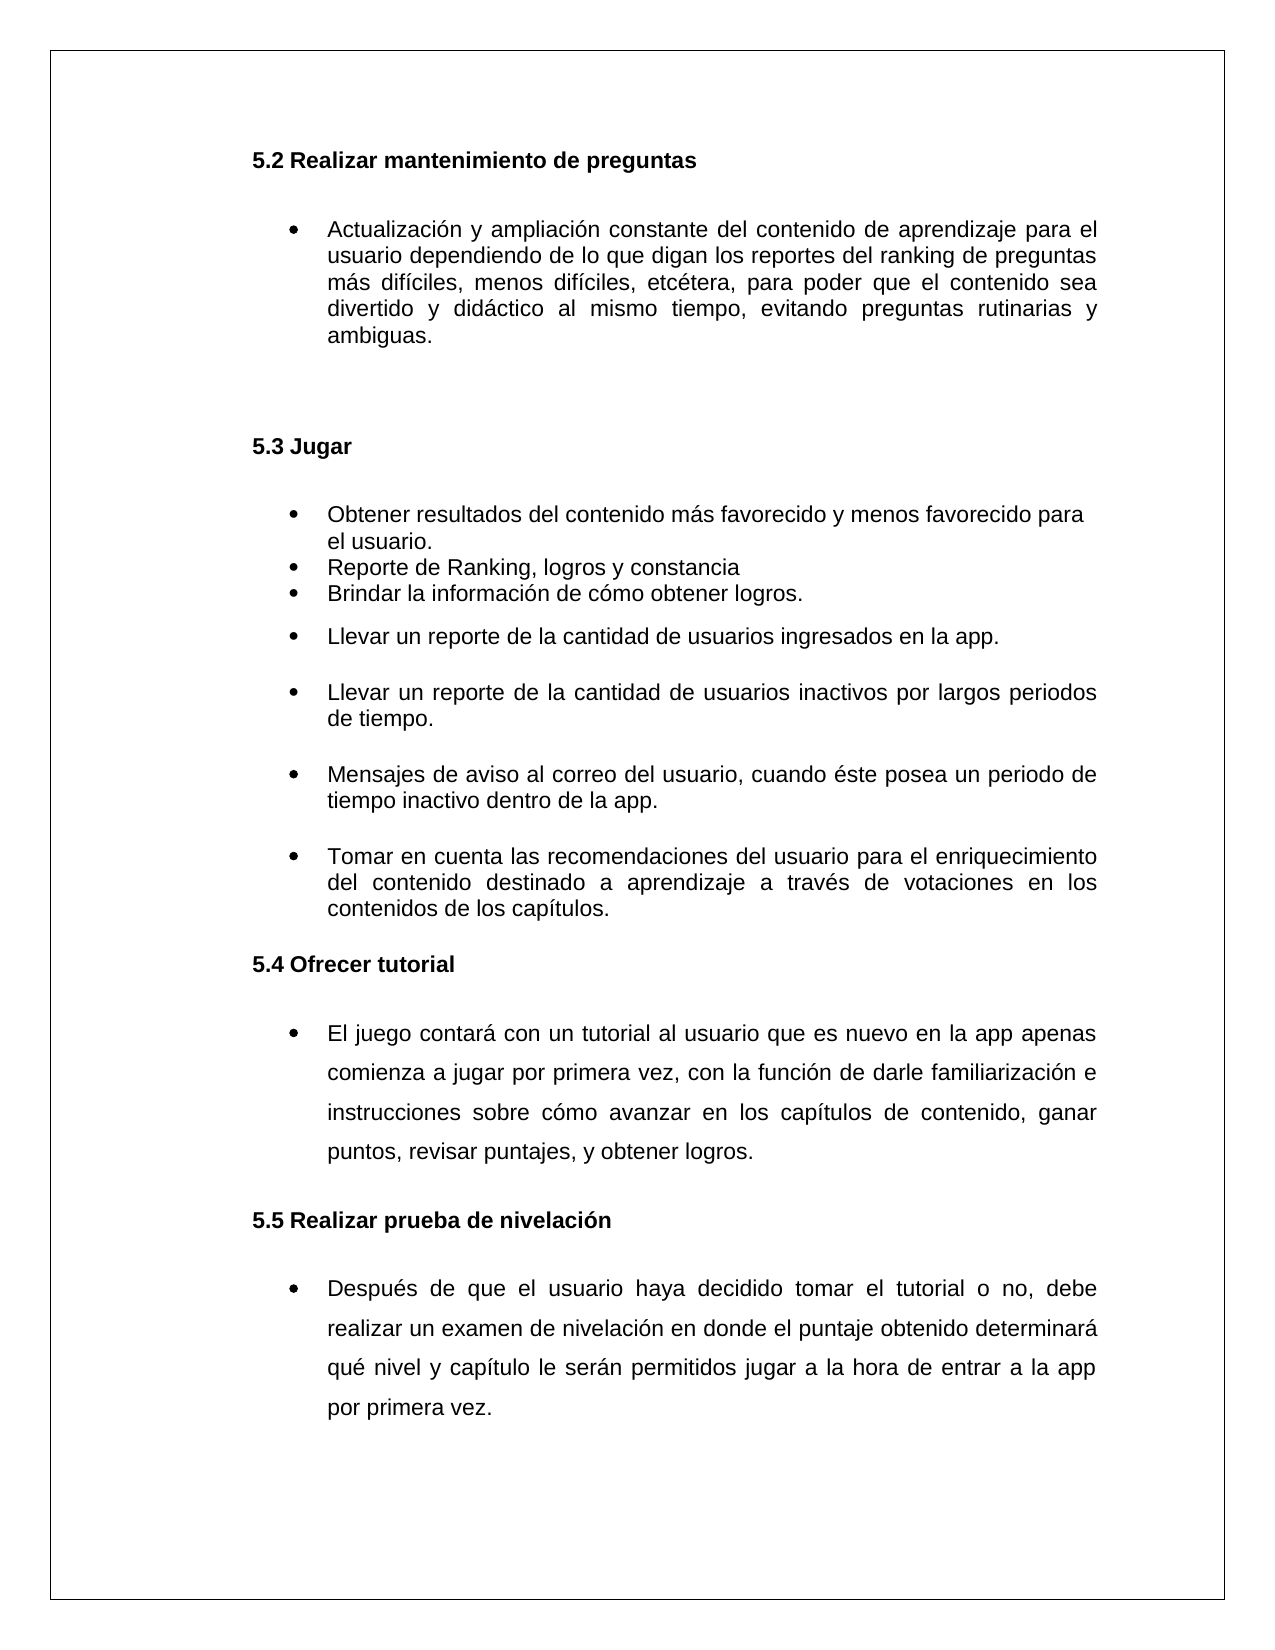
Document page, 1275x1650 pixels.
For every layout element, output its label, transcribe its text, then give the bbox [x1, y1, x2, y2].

list El juego contará con un tutorial al usuario que es nuevo en la app apenas comienza a jugar por primera vez, con la función de darle familiarización e instrucciones sobre cómo avanzar en los capítulos de contenido, ganar puntos, revisar puntajes, y obtener logros. [289, 1019, 1098, 1164]
list Realizar prueba de nivelación [252, 1207, 1098, 1233]
list Actualización y ampliación constante del contenido de aprendizaje para el usuario dependiendo de lo que digan los reportes del ranking de preguntas más difíciles, menos difíciles, etcétera, para poder que el contenido sea divertido y didáctico al mismo tiempo, evitando preguntas rutinarias y ambiguas. [289, 216, 1098, 348]
list Reporte de Ranking, logros y constancia [289, 554, 1098, 580]
list Brindar la información de cómo obtener logros. [289, 580, 1098, 607]
list Obtener resultados del contenido más favorecido y menos favorecido para el usuario. [289, 501, 1098, 554]
list Llevar un reporte de la cantidad de usuarios inactivos por largos periodos de tiempo. [289, 679, 1098, 732]
list Ofrecer tutorial [252, 951, 1098, 977]
list Jugar [252, 433, 1098, 459]
list Realizar mantenimiento de preguntas [252, 147, 1098, 174]
list Tomar en cuenta las recomendaciones del usuario para el enriquecimiento del contenido destinado a aprendizaje a través de votaciones en los contenidos de los capítulos. [289, 843, 1098, 922]
list Mensajes de aviso al correo del usuario, cuando éste posea un periodo de tiempo inactivo dentro de la app. [289, 761, 1098, 813]
list Después de que el usuario haya decidido tomar el tutorial o no, debe realizar un examen de nivelación en donde el puntaje obtenido determinará qué nivel y capítulo le serán permitidos jugar a la hora de entrar a la app por primera vez. [289, 1275, 1098, 1420]
list Llevar un reporte de la cantidad de usuarios ingresados en la app. [289, 623, 1098, 650]
